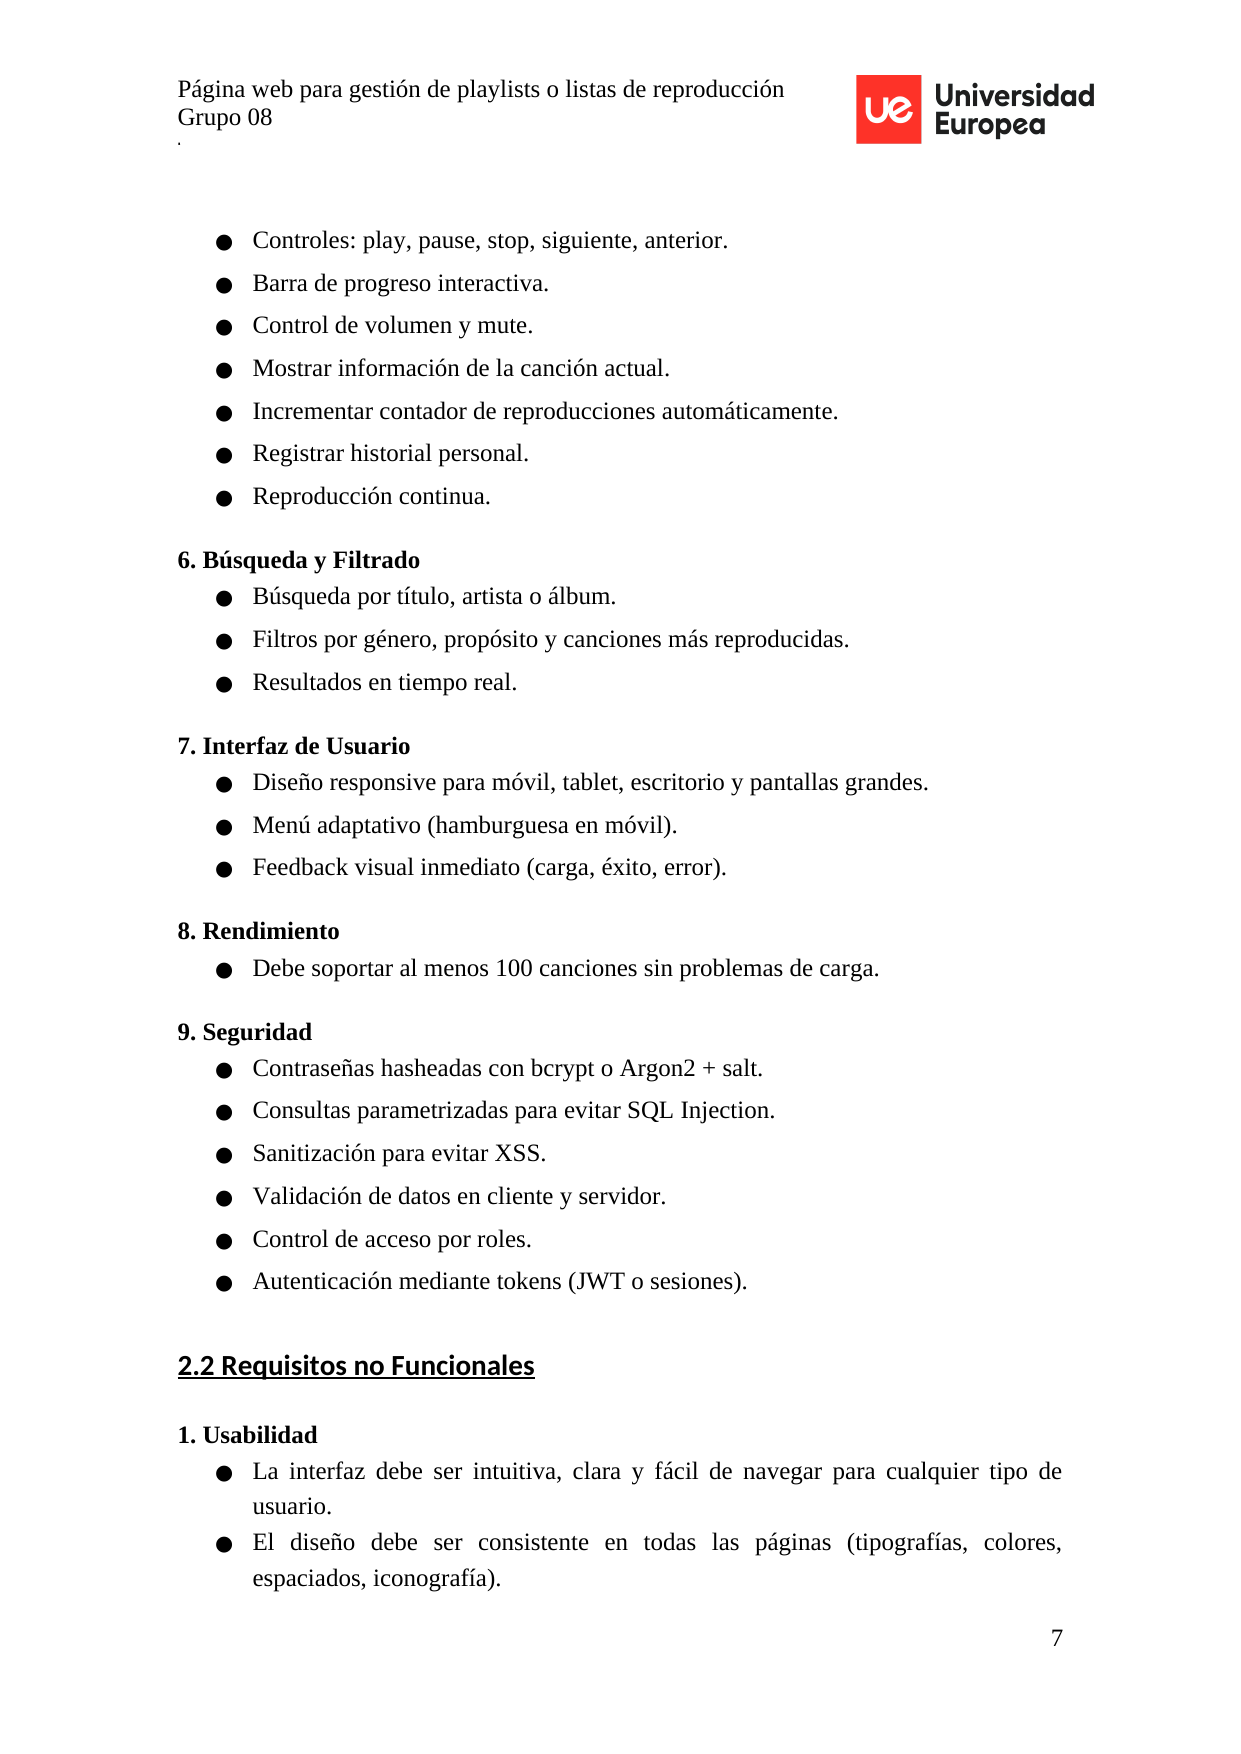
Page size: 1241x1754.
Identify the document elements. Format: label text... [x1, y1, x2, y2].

list Feedback visual inmediato (carga, éxito, error). [215, 845, 1063, 888]
list Mostrar información de la canción actual. [215, 346, 1063, 388]
list Control de volumen y mute. [215, 303, 1063, 346]
list Sanitización para evitar XSS. [215, 1131, 1063, 1173]
text 1. Usabilidad [177, 1420, 1063, 1448]
list Registrar historial personal. [215, 431, 1063, 474]
list Control de acceso por roles. [215, 1216, 1063, 1259]
list Menú adaptativo (hamburguesa en móvil). [215, 802, 1063, 845]
list Validación de datos en cliente y servidor. [215, 1173, 1063, 1216]
list Incrementar contador de reproducciones automáticamente. [215, 388, 1063, 431]
list Controles: play, pause, stop, siguiente, anterior. [215, 217, 1063, 260]
text 6. Búsqueda y Filtrado [177, 545, 1063, 574]
list La interfaz debe ser intuitiva, clara y fácil de navegar para cualquier tipo de usuario. [215, 1448, 1063, 1520]
text 7. Interfaz de Usuario [177, 731, 1063, 759]
list Diseño responsive para móvil, tablet, escritorio y pantallas grandes. [215, 759, 1063, 802]
list Autenticación mediante tokens (JWT o sesiones). [215, 1259, 1063, 1302]
list Contraseñas hasheadas con bcrypt o Argon2 + salt. [215, 1045, 1063, 1088]
subtitle 2.2 Requisitos no Funcionales [177, 1347, 1063, 1383]
text 8. Rendimiento [177, 916, 1063, 945]
list Reproducción continua. [215, 474, 1063, 516]
list Resultados en tiempo real. [215, 659, 1063, 702]
text 9. Seguridad [177, 1017, 1063, 1045]
list Consultas parametrizadas para evitar SQL Injection. [215, 1088, 1063, 1131]
list Búsqueda por título, artista o álbum. [215, 574, 1063, 617]
list Filtros por género, propósito y canciones más reproducidas. [215, 617, 1063, 659]
picture [856, 75, 1094, 144]
list El diseño debe ser consistente en todas las páginas (tipografías, colores, espaciados, iconografía). [215, 1520, 1063, 1591]
list Debe soportar al menos 100 canciones sin problemas de carga. [215, 945, 1063, 988]
list Barra de progreso interactiva. [215, 260, 1063, 303]
